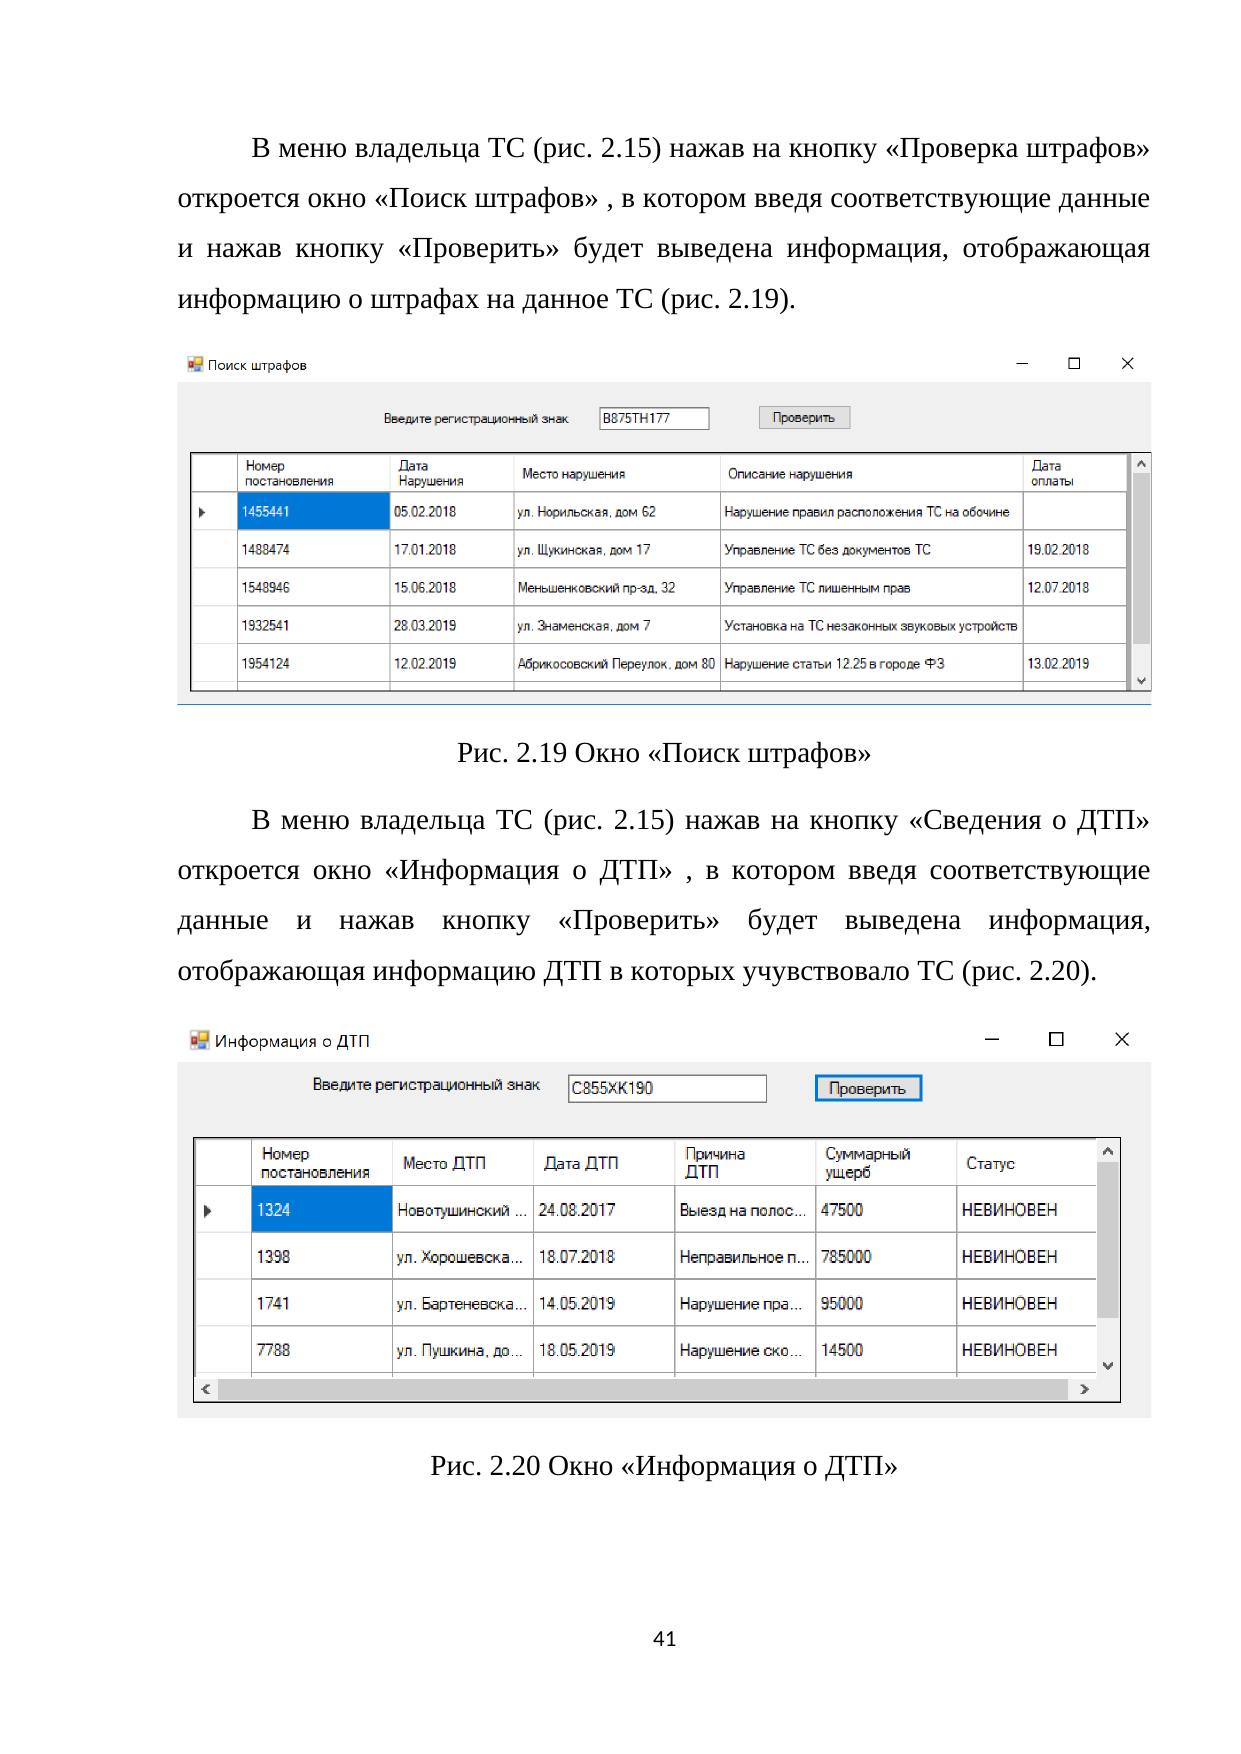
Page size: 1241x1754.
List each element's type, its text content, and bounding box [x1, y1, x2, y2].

picture [177, 1019, 1152, 1418]
text Рис. 2.20 Окно «Информация о ДТП» [177, 1448, 1152, 1482]
text В меню владельца ТС (рис. 2.15) нажав на кнопку «Сведения о ДТП» откроется окно «Информация о ДТП» , в котором введя соответствующие данные и нажав кнопку «Проверить» будет выведена информация, отображающая информацию ДТП в которых учувствовало ТС (рис. 2.20). [177, 802, 1152, 986]
text Рис. 2.19 Окно «Поиск штрафов» [177, 735, 1152, 768]
picture [177, 347, 1152, 705]
text В меню владельца ТС (рис. 2.15) нажав на кнопку «Проверка штрафов» откроется окно «Поиск штрафов» , в котором введя соответствующие данные и нажав кнопку «Проверить» будет выведена информация, отображающая информацию о штрафах на данное ТС (рис. 2.19). [177, 130, 1152, 314]
